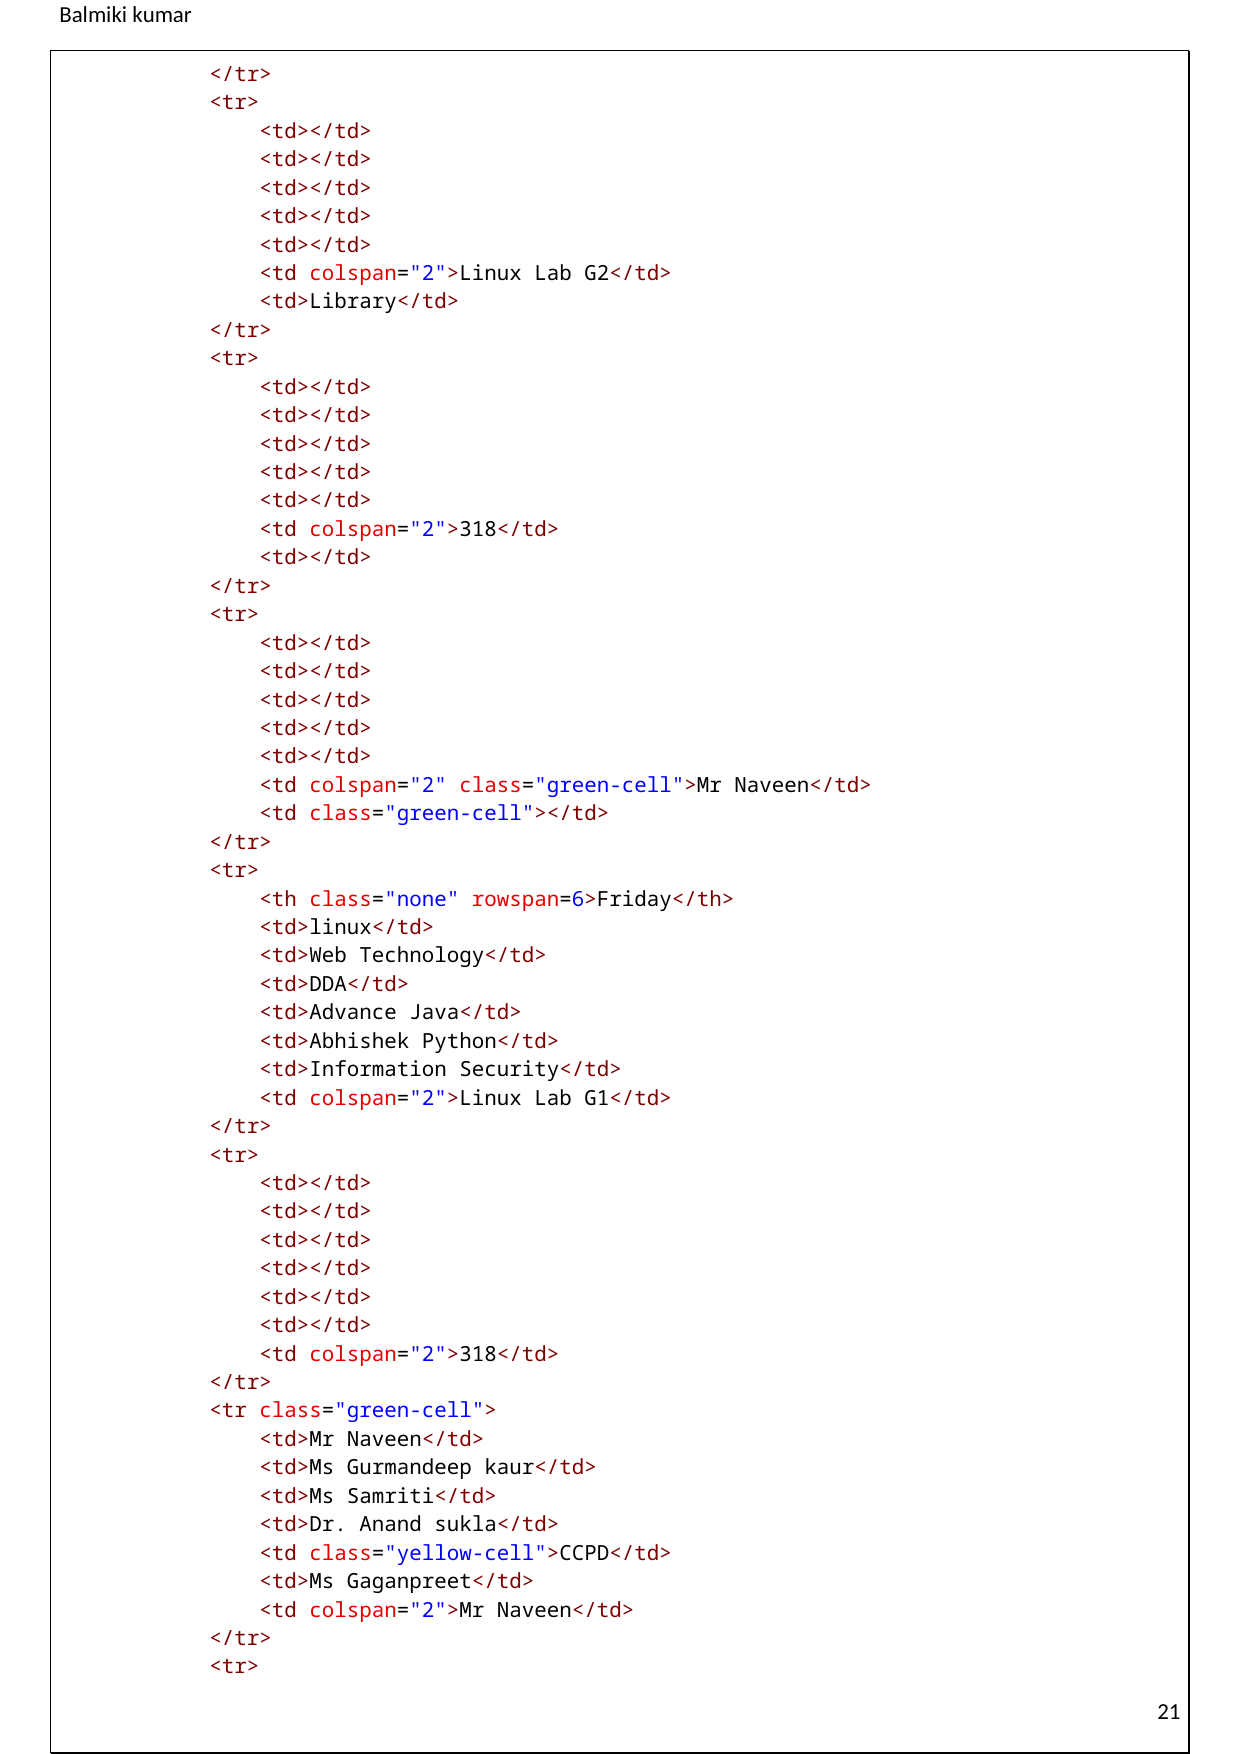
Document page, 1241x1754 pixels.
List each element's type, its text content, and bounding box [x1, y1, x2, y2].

text <td></td> [59, 173, 1180, 201]
text <td>Information Security</td> [59, 1054, 1180, 1083]
text <tr> [59, 343, 1180, 372]
text <td colspan="2">Linux Lab G1</td> [59, 1083, 1180, 1111]
text <td></td> [59, 116, 1180, 144]
text <td>Ms Gurmandeep kaur</td> [59, 1452, 1180, 1481]
text <tr> [59, 599, 1180, 628]
text <td colspan="2">Linux Lab G2</td> [59, 258, 1180, 287]
text <td></td> [59, 400, 1180, 429]
text <th class="none" rowspan=6>Friday</th> [59, 884, 1180, 912]
text <td></td> [59, 1168, 1180, 1197]
text <td colspan="2">318</td> [59, 514, 1180, 542]
text <td></td> [59, 1282, 1180, 1310]
text <td></td> [59, 656, 1180, 685]
text <td></td> [59, 429, 1180, 457]
text <td colspan="2">Mr Naveen</td> [59, 1595, 1180, 1623]
text <tr> [59, 87, 1180, 116]
text <td>Dr. Anand sukla</td> [59, 1509, 1180, 1538]
text <td></td> [59, 486, 1180, 514]
text <td></td> [59, 742, 1180, 770]
text <td></td> [59, 457, 1180, 486]
text </tr> [59, 1367, 1180, 1396]
text <td></td> [59, 542, 1180, 571]
text </tr> [59, 315, 1180, 343]
text <td></td> [59, 372, 1180, 400]
text <td colspan="2" class="green-cell">Mr Naveen</td> [59, 770, 1180, 798]
text <tr> [59, 1140, 1180, 1168]
text <td>Advance Java</td> [59, 997, 1180, 1026]
text <td></td> [59, 1253, 1180, 1282]
text <tr> [59, 1652, 1180, 1680]
text <td></td> [59, 1310, 1180, 1339]
text <td></td> [59, 628, 1180, 656]
text <td>Ms Samriti</td> [59, 1481, 1180, 1509]
text </tr> [59, 59, 1180, 87]
text </tr> [59, 571, 1180, 599]
text <td>DDA</td> [59, 969, 1180, 997]
text <td></td> [59, 201, 1180, 230]
text <td>Ms Gaganpreet</td> [59, 1566, 1180, 1595]
text <td colspan="2">318</td> [59, 1339, 1180, 1367]
text <td>Library</td> [59, 287, 1180, 315]
text </tr> [59, 827, 1180, 855]
text <td></td> [59, 144, 1180, 173]
text <td></td> [59, 1197, 1180, 1225]
text <td>linux</td> [59, 912, 1180, 941]
text <td>Mr Naveen</td> [59, 1424, 1180, 1452]
text </tr> [59, 1623, 1180, 1652]
text <td class="green-cell"></td> [59, 798, 1180, 827]
text <td></td> [59, 1225, 1180, 1253]
text </tr> [59, 1111, 1180, 1140]
text <tr class="green-cell"> [59, 1396, 1180, 1424]
text <td></td> [59, 713, 1180, 742]
text <td></td> [59, 685, 1180, 713]
text <td></td> [59, 230, 1180, 258]
text <td class="yellow-cell">CCPD</td> [59, 1538, 1180, 1566]
text <tr> [59, 855, 1180, 884]
text <td>Web Technology</td> [59, 941, 1180, 969]
text <td>Abhishek Python</td> [59, 1026, 1180, 1054]
